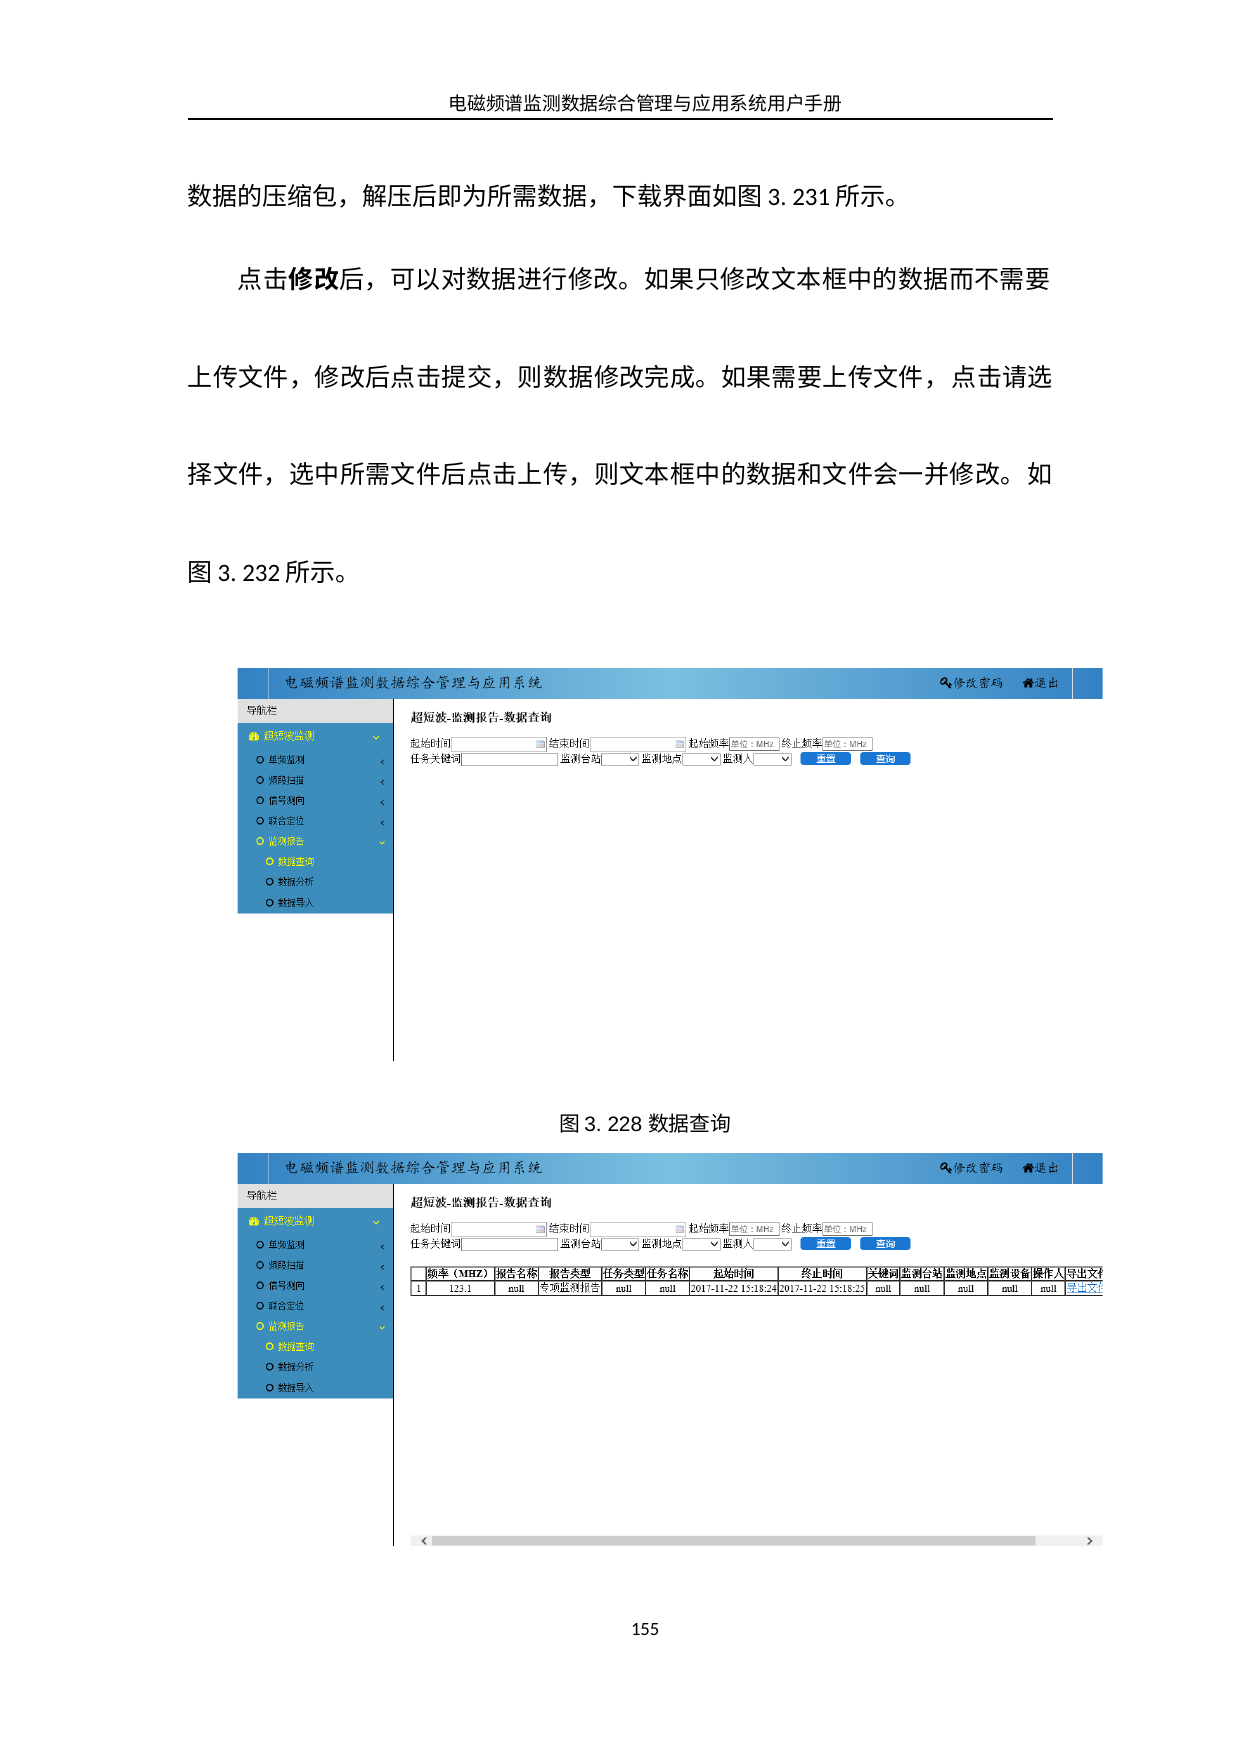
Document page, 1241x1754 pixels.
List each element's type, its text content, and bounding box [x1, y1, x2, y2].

text 图3. 228 数据查询 [187, 1106, 1053, 1139]
picture [237, 1153, 1103, 1546]
picture [237, 668, 1103, 1061]
text 点击修改后，可以对数据进行修改。如果只修改文本框中的数据而不需要上传文件，修改后点击提交，则数据修改完成。如果需要上传文件，点击请选择文件，选中所需文件后点击上传，则文本框中的数据和文件会一并修改。如图3. 232所示。 [187, 245, 1053, 603]
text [187, 162, 1053, 227]
